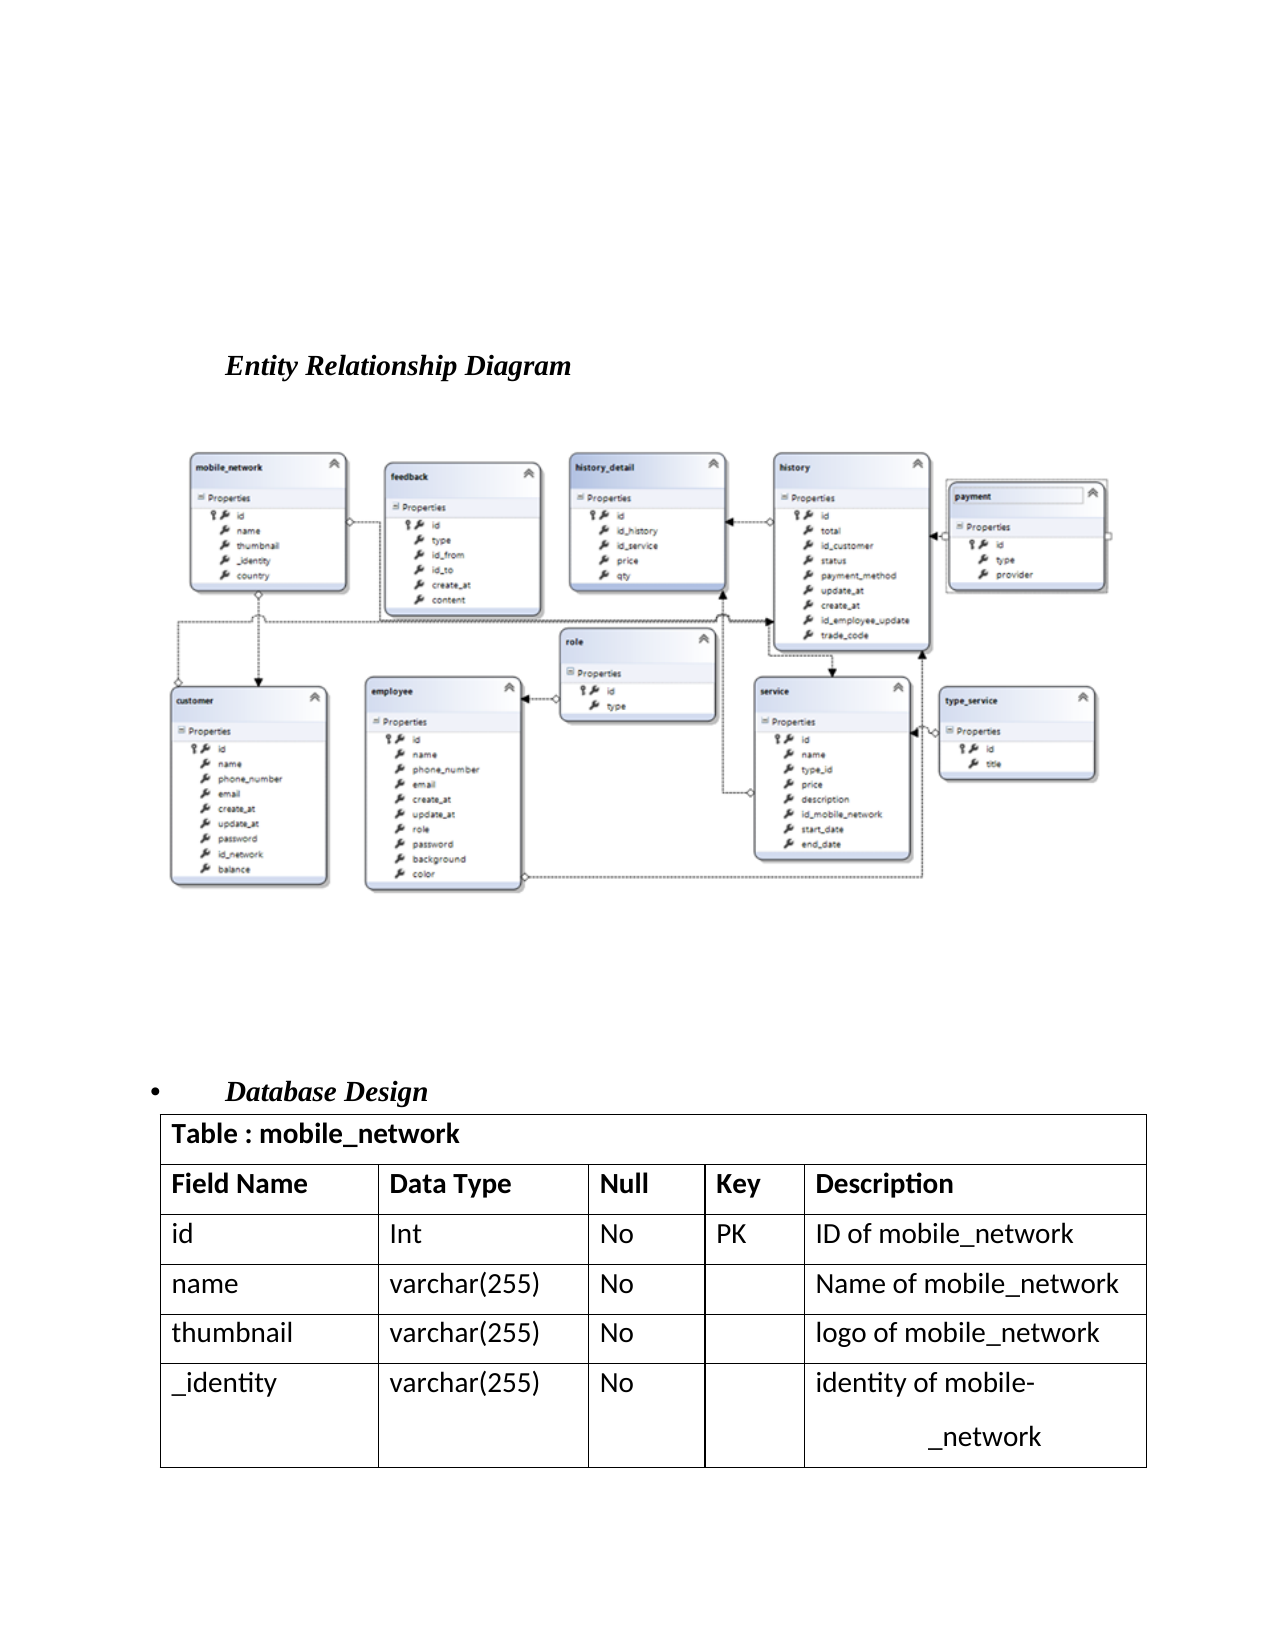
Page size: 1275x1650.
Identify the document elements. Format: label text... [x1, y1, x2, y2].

table_cell Null [589, 1165, 704, 1214]
table_cell [706, 1315, 804, 1363]
table_header Table : mobile_network [161, 1115, 1146, 1164]
table_cell varchar(255) [379, 1364, 588, 1467]
table_cell Name of mobile­_network [805, 1265, 1146, 1313]
table_cell name [161, 1265, 378, 1313]
table_cell Data Type [379, 1165, 588, 1214]
table_cell PK [706, 1215, 804, 1264]
table_cell Key [706, 1165, 804, 1214]
table_cell [706, 1364, 804, 1467]
table_cell Field Name [161, 1165, 378, 1214]
picture [150, 416, 1125, 900]
text Entity Relationship Diagram [225, 348, 1125, 382]
table_cell identity of mobile­_network [805, 1364, 1146, 1467]
table_cell No [589, 1364, 704, 1467]
table_cell Description [805, 1165, 1146, 1214]
table_cell [706, 1265, 804, 1313]
table_cell varchar(255) [379, 1265, 588, 1313]
table_cell Int [379, 1215, 588, 1264]
table_cell id [161, 1215, 378, 1264]
table_cell ID of mobile­_network [805, 1215, 1146, 1264]
table_cell logo of mobile­_network [805, 1315, 1146, 1363]
table_cell No [589, 1265, 704, 1313]
table_cell _identity [161, 1364, 378, 1467]
list Database Design [150, 1074, 1125, 1108]
table_cell varchar(255) [379, 1315, 588, 1363]
table_cell thumbnail [161, 1315, 378, 1363]
table_cell No [589, 1215, 704, 1264]
table_cell No [589, 1315, 704, 1363]
